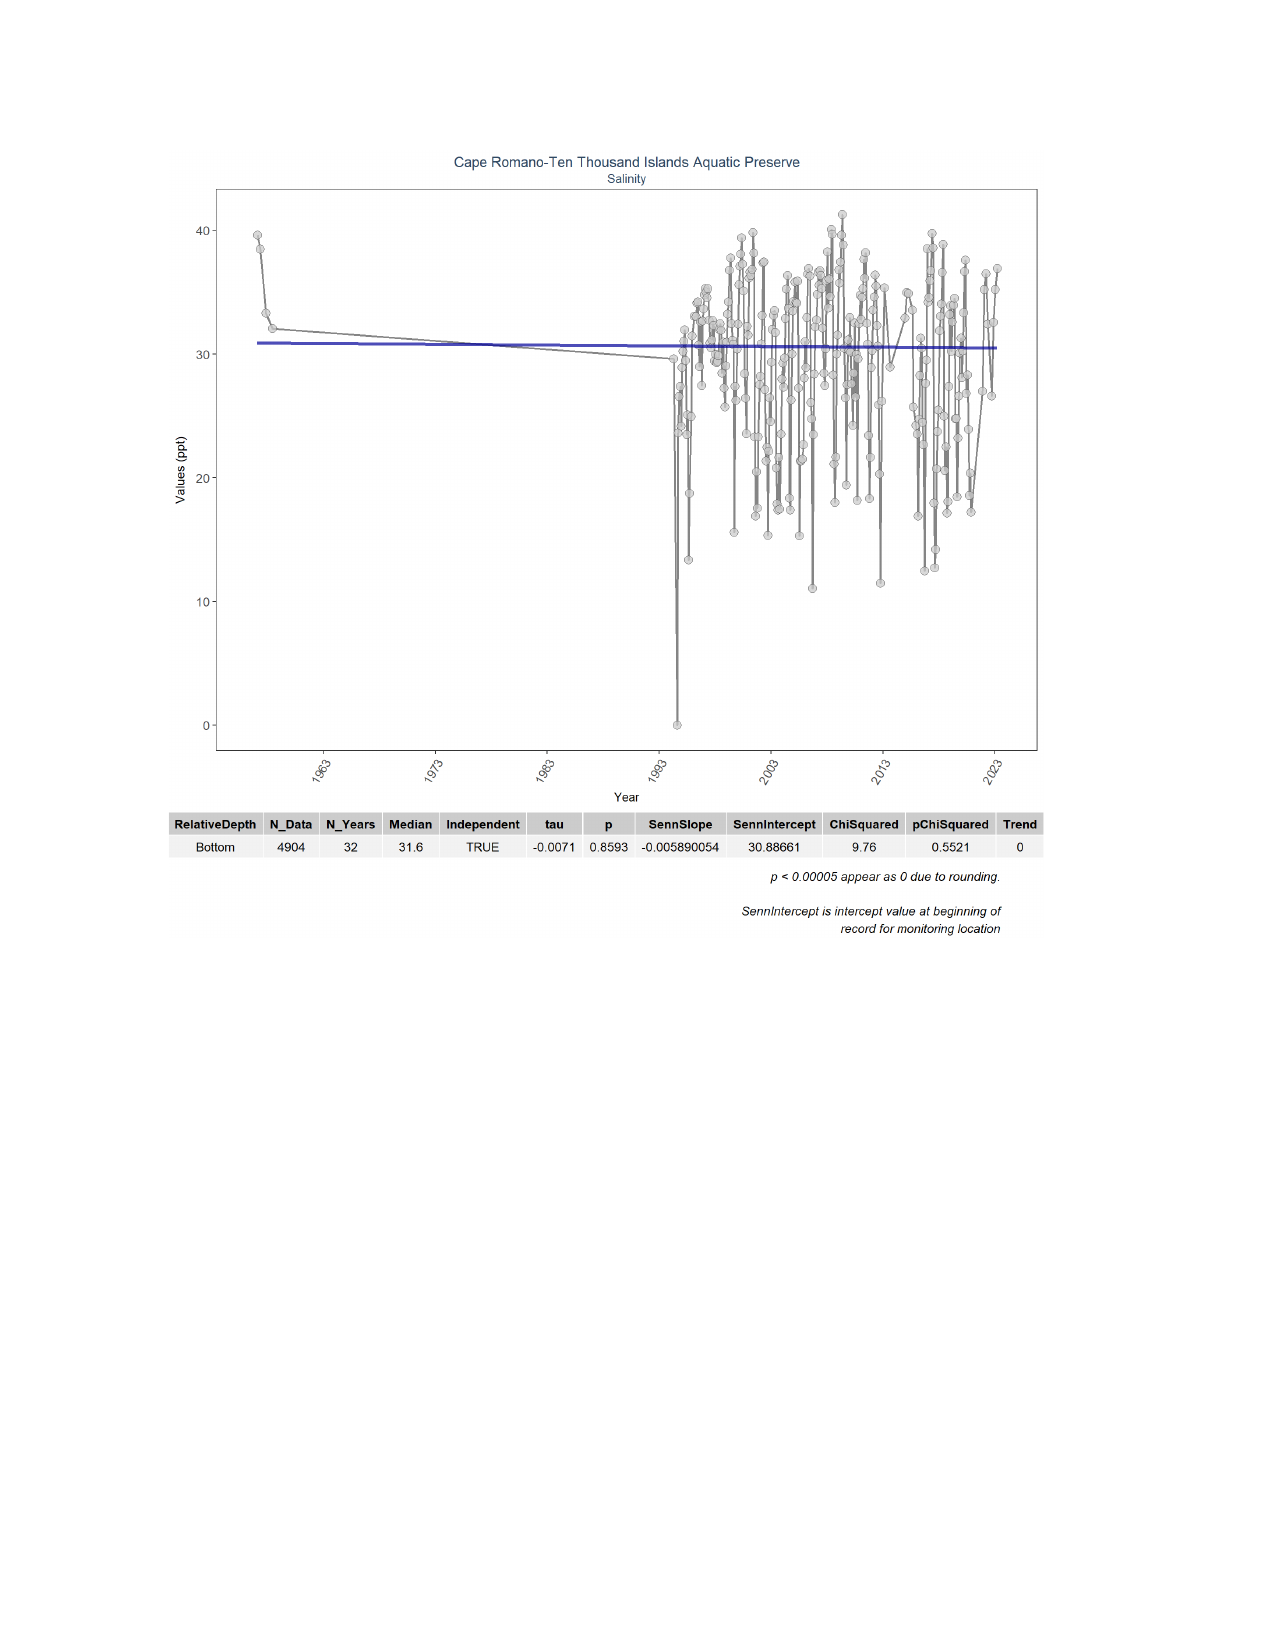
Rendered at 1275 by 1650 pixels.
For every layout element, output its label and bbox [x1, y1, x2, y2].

picture [168, 150, 1044, 938]
